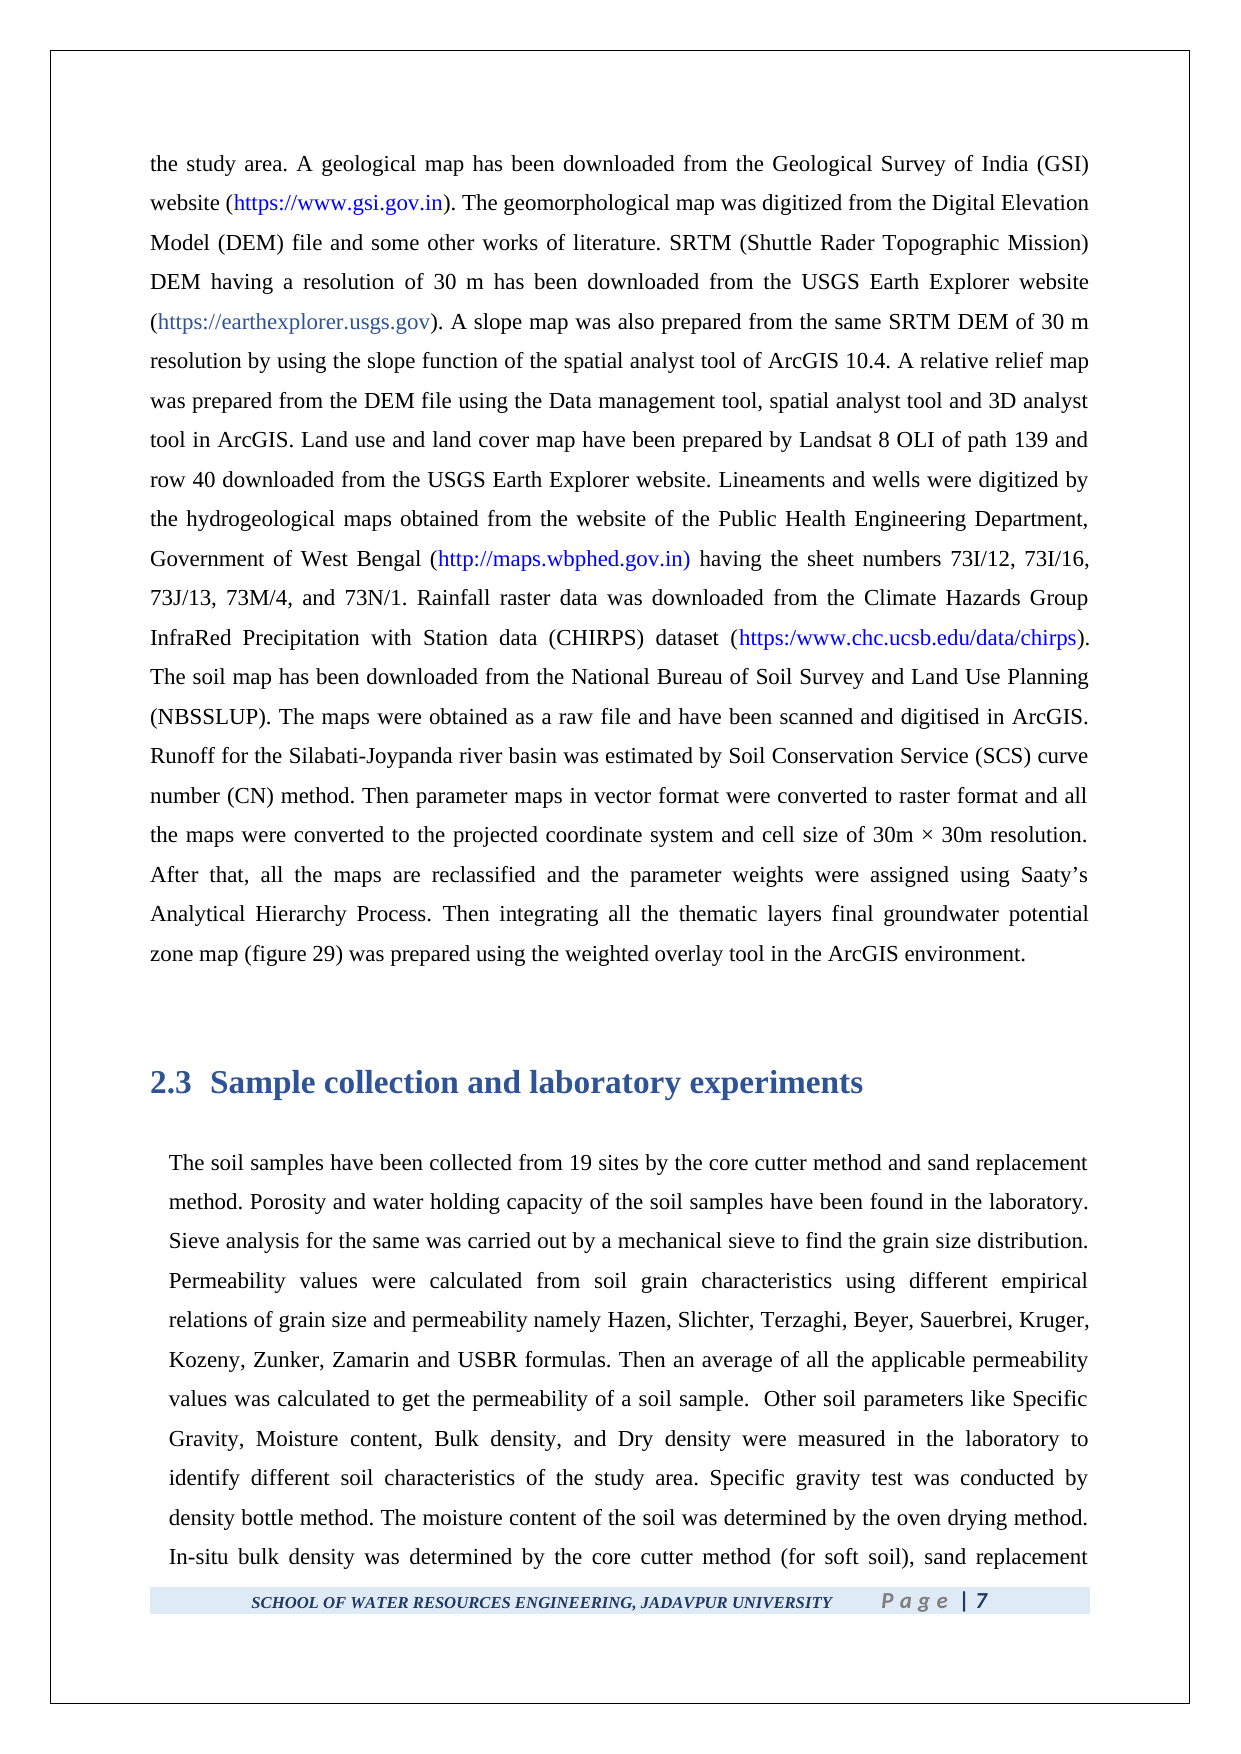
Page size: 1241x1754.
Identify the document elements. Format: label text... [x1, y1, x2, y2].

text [169, 1149, 1090, 1570]
subtitle Sample collection and laboratory experiments [150, 1062, 1090, 1101]
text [150, 150, 1090, 966]
